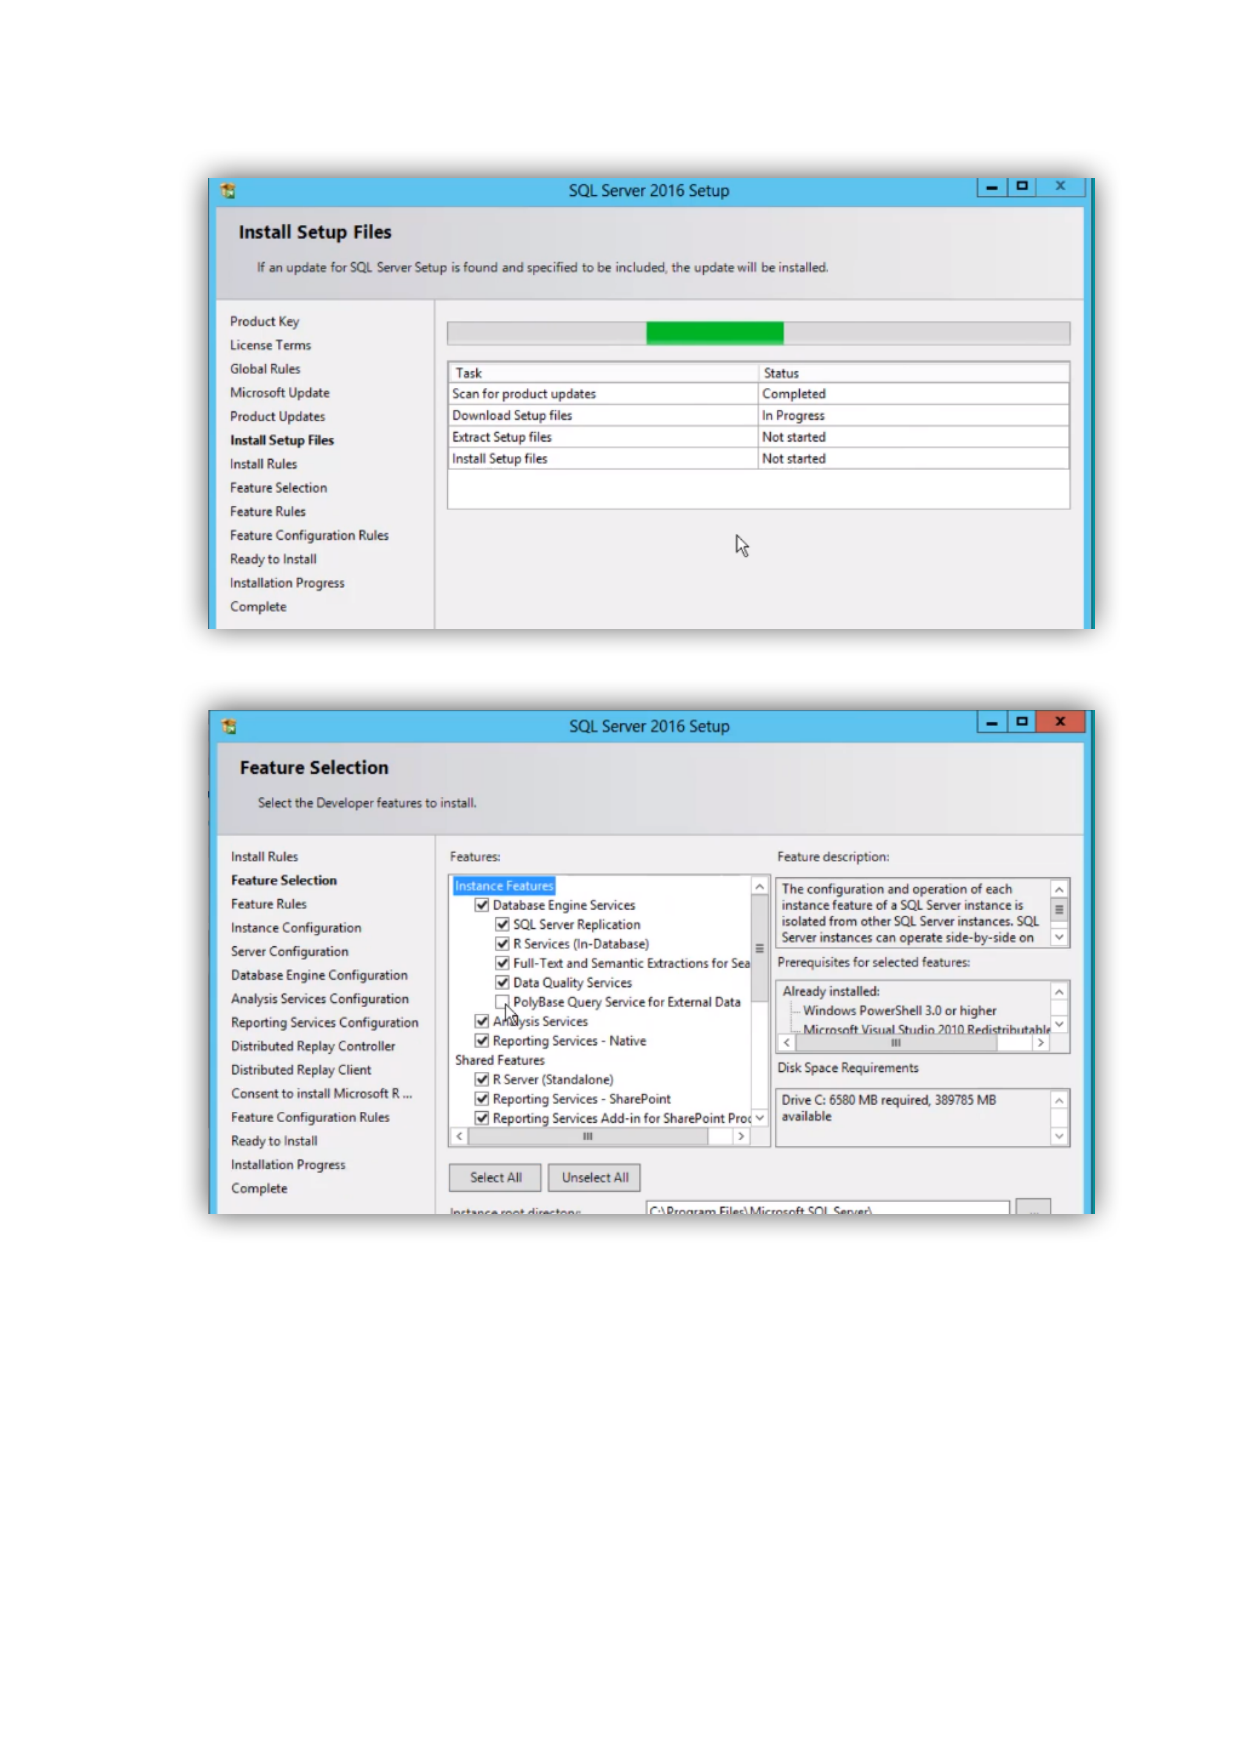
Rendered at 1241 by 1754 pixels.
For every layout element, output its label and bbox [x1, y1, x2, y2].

picture [208, 710, 1095, 1214]
picture [208, 178, 1095, 629]
